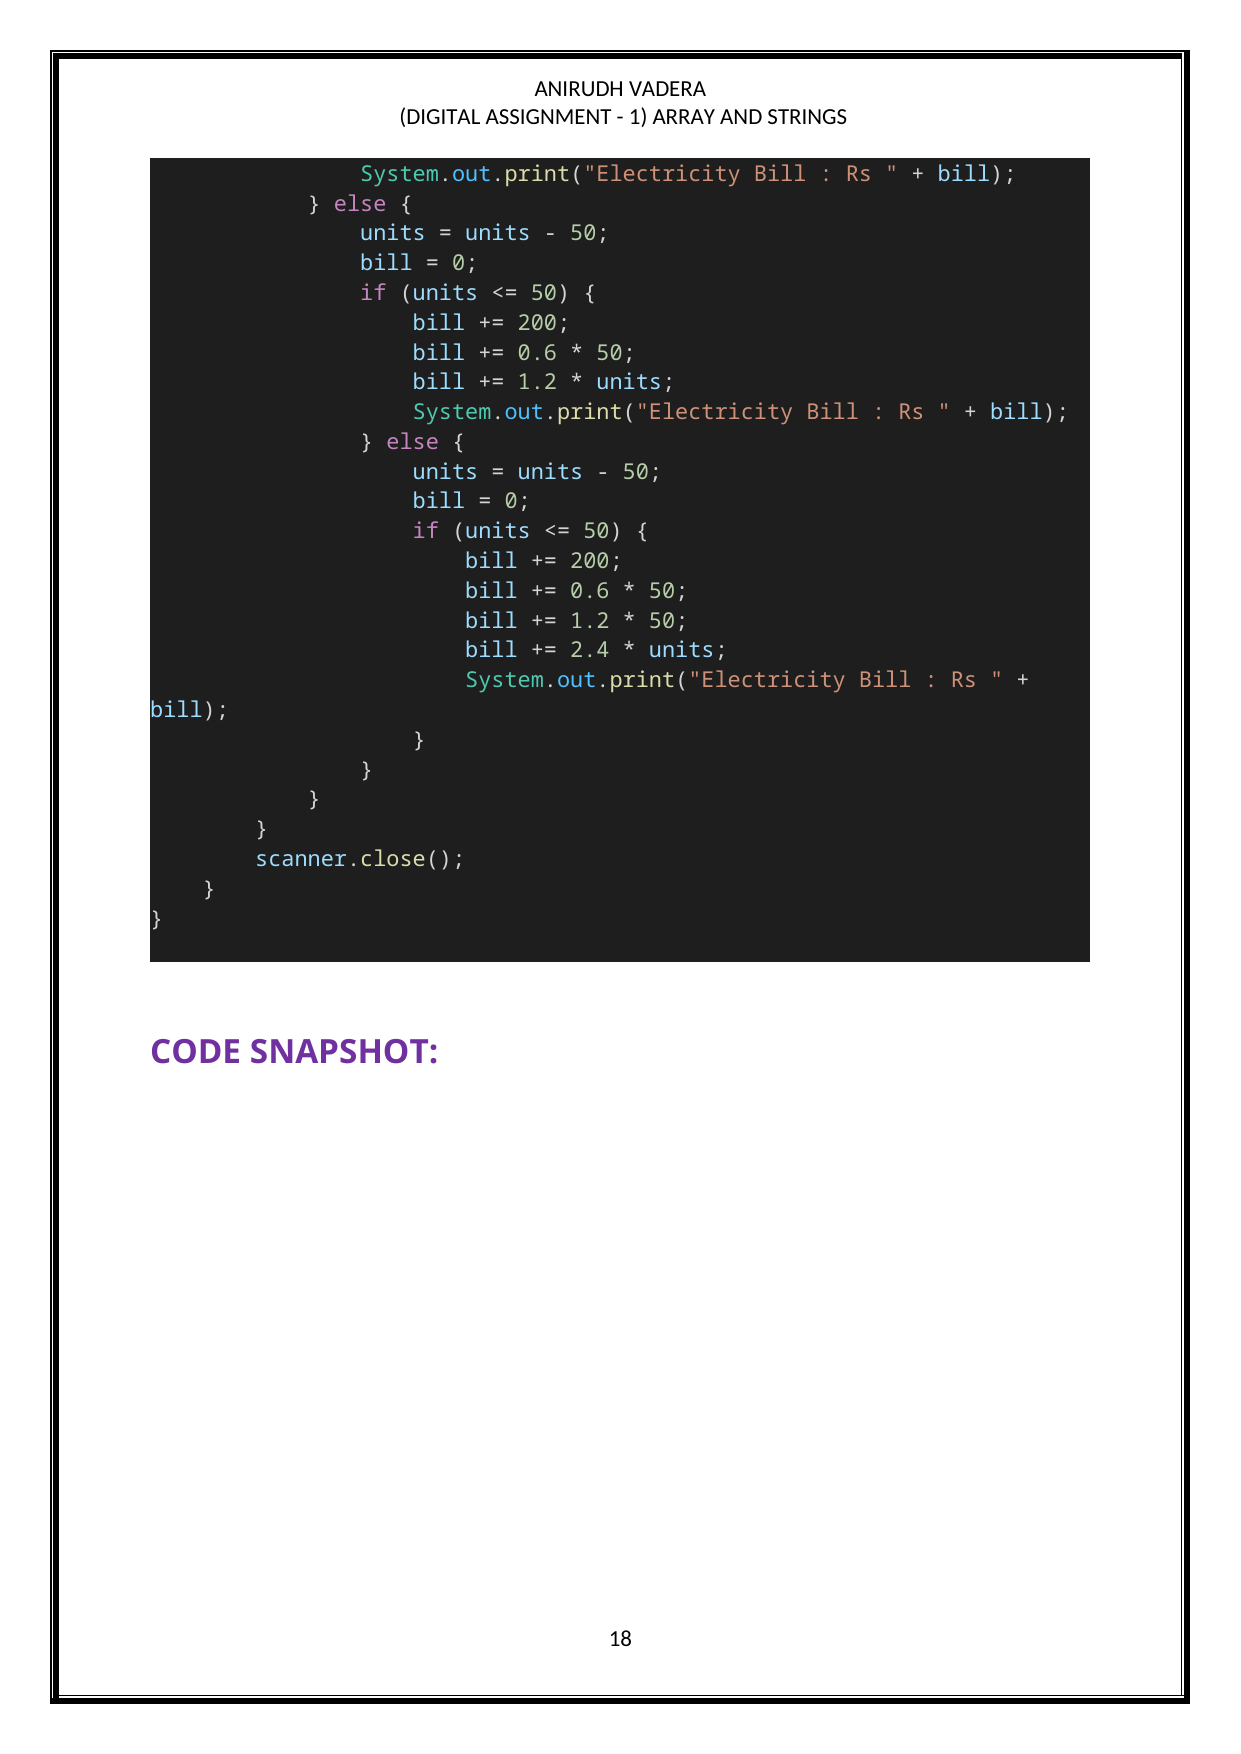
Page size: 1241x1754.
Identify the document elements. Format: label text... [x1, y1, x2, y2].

text bill += 0.6 * 50; [150, 337, 1090, 366]
text scanner.close(); [150, 843, 1090, 873]
text if (units <= 50) { [150, 515, 1090, 545]
text bill += 1.2 * 50; [150, 605, 1090, 634]
text } [150, 783, 1090, 813]
text } [150, 813, 1090, 843]
text } else { [150, 426, 1090, 456]
text bill += 200; [150, 545, 1090, 575]
text units = units - 50; [150, 217, 1090, 247]
text } [150, 903, 1090, 932]
text bill += 200; [150, 307, 1090, 337]
text bill += 2.4 * units; [150, 634, 1090, 664]
text bill += 0.6 * 50; [150, 575, 1090, 605]
text bill += 1.2 * units; [150, 366, 1090, 396]
text } [150, 873, 1090, 903]
text units = units - 50; [150, 456, 1090, 486]
text System.out.print("Electricity Bill : Rs " + bill); [150, 664, 1090, 724]
text if (units <= 50) { [150, 277, 1090, 307]
text } else { [150, 188, 1090, 217]
text } [150, 754, 1090, 783]
text System.out.print("Electricity Bill : Rs " + bill); [150, 158, 1090, 188]
text } [150, 724, 1090, 754]
text System.out.print("Electricity Bill : Rs " + bill); [150, 396, 1090, 426]
text CODE SNAPSHOT: [150, 1028, 1090, 1073]
text bill = 0; [150, 247, 1090, 277]
text bill = 0; [150, 486, 1090, 515]
